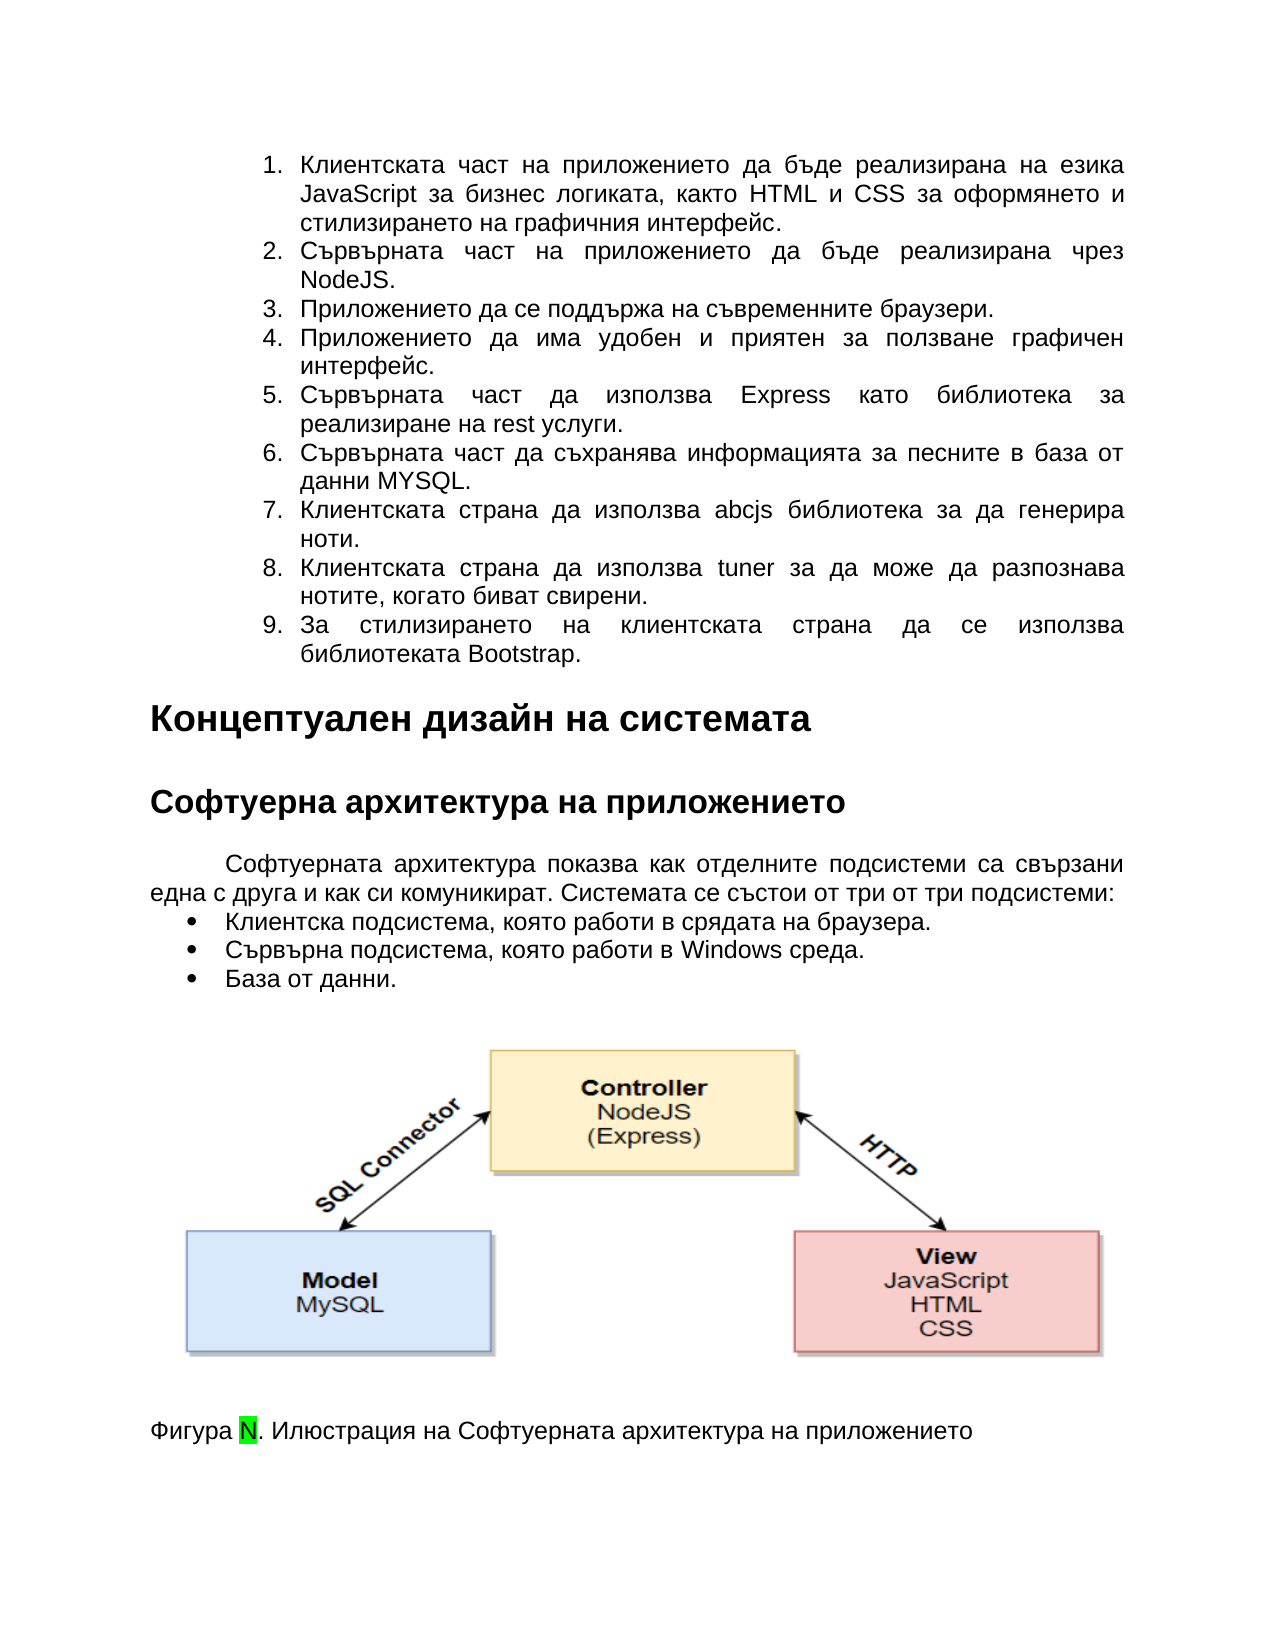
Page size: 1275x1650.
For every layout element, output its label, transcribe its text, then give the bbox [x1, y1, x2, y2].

text Фигура N. Илюстрация на Софтуерната архитектура на приложението [257, 1416, 1125, 1444]
list Сървърната част да използва Express като библиотека за реализиране на rest услуги. [262, 380, 1125, 437]
list Приложението да има удобен и приятен за ползване графичен интерфейс. [262, 322, 1125, 380]
text Софтуерна архитектура на приложението [150, 782, 1125, 821]
picture [150, 1021, 1141, 1388]
list Клиентската част на приложението да бъде реализирана на езика JavaScript за бизнес логиката, както HTML и CSS за оформянето и стилизирането на графичния интерфейс. [262, 150, 1125, 236]
text Софтуерната архитектура показва как отделните подсистеми са свързани една с друга и как си комуникират. Системата се състои от три от три подсистеми: [150, 849, 1125, 906]
list Приложението да се поддържа на съвременните браузери. [262, 294, 1125, 322]
list Клиентската страна да използва abcjs библиотека за да генерира ноти. [262, 495, 1125, 552]
list За стилизирането на клиентската страна да се използва библиотеката Bootstrap. [262, 610, 1125, 667]
list База от данни. [187, 964, 1125, 993]
list Сървърна подсистема, която работи в Windows среда. [187, 935, 1125, 964]
list Сървърната част да съхранява информацията за песните в база от данни MYSQL. [262, 437, 1125, 495]
list Сървърната част на приложението да бъде реализирана чрез NodeJS. [262, 236, 1125, 294]
text Концептуален дизайн на системата [150, 696, 1125, 739]
list Клиентска подсистема, която работи в срядата на браузера. [187, 906, 1125, 935]
list Клиентската страна да използва tuner за да може да разпознава нотите, когато биват свирени. [262, 552, 1125, 610]
